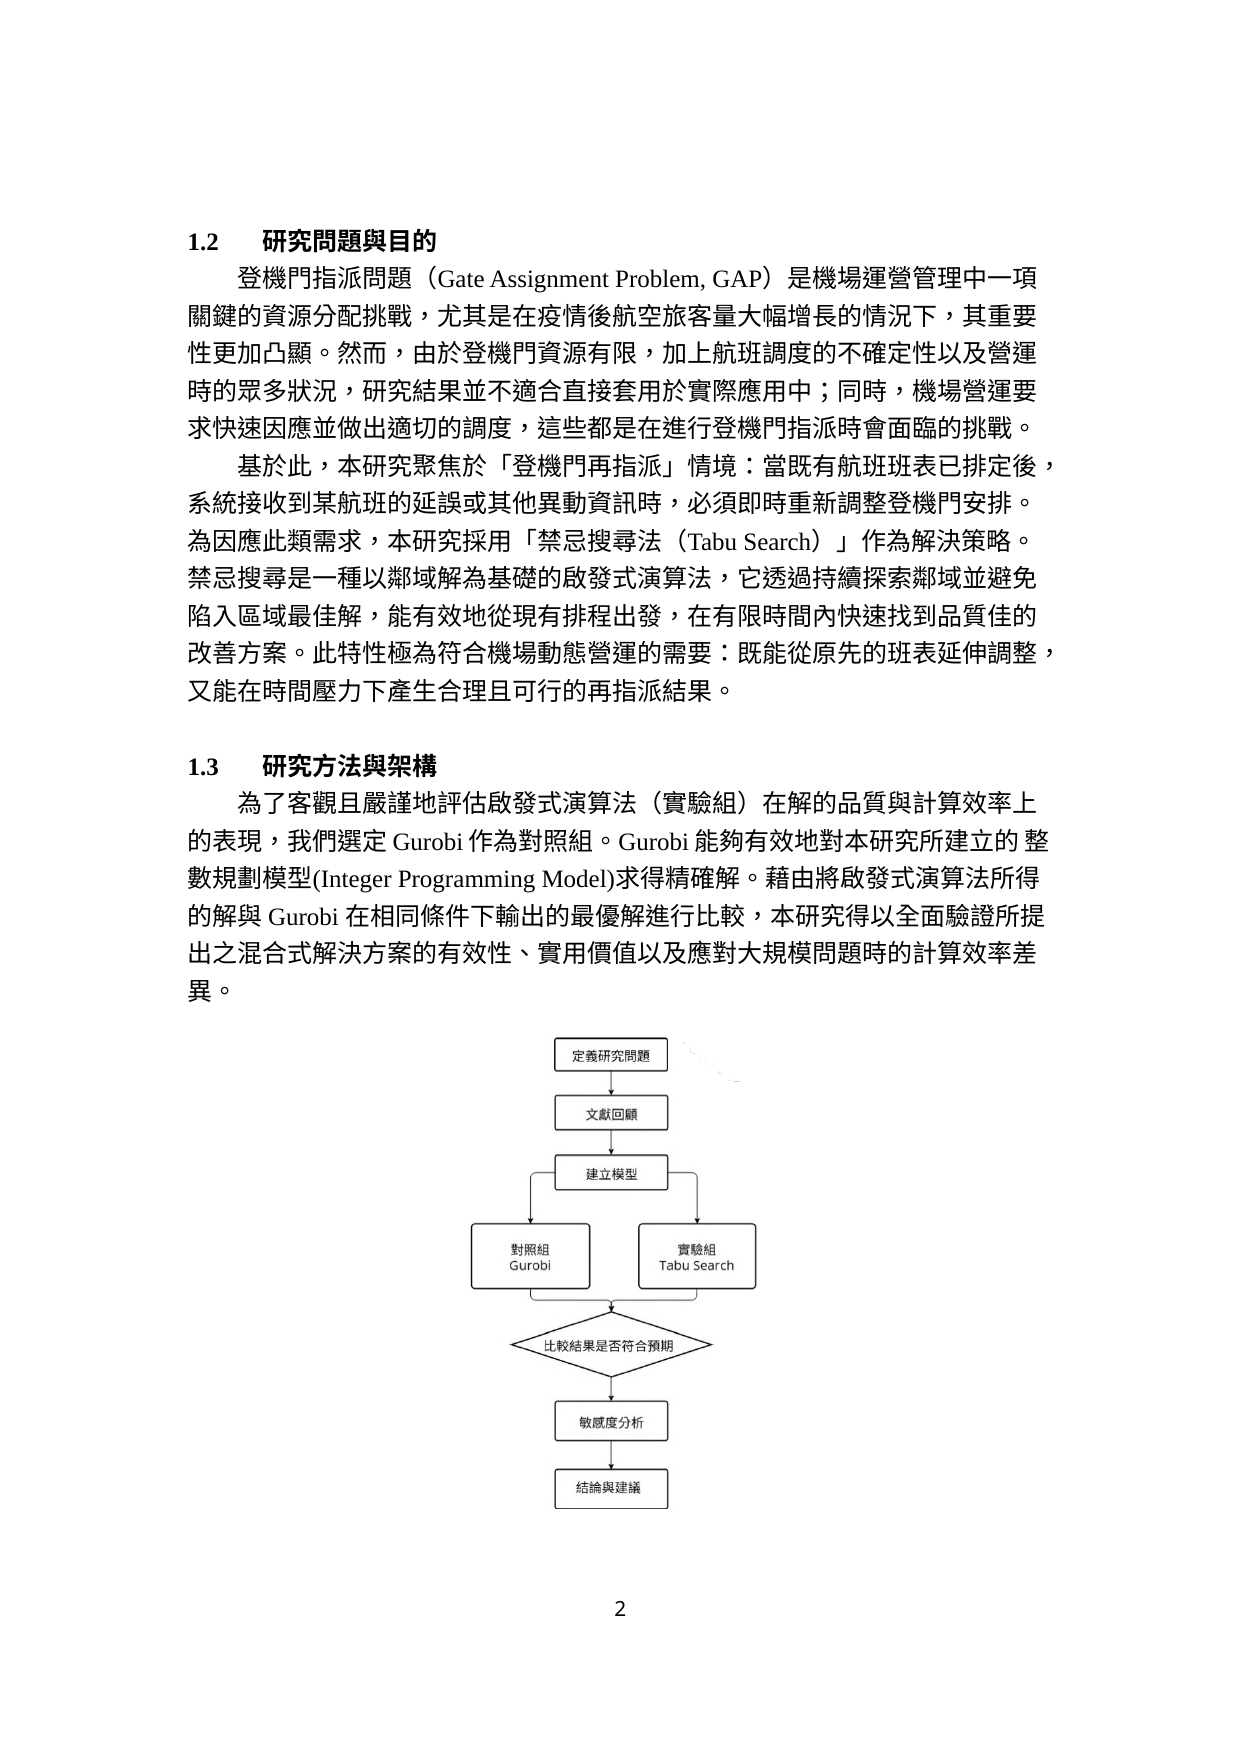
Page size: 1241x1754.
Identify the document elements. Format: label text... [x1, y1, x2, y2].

list 研究方法與架構 [187, 746, 1053, 783]
text 為了客觀且嚴謹地評估啟發式演算法（實驗組）在解的品質與計算效率上的表現，我們選定Gurobi作為對照組。Gurobi能夠有效地對本研究所建立的 整數規劃模型(Integer Programming Model)求得精確解。藉由將啟發式演算法所得的解與 Gurobi 在相同條件下輸出的最優解進行比較，本研究得以全面驗證所提出之混合式解決方案的有效性、實用價值以及應對大規模問題時的計算效率差異。 [187, 783, 1053, 1008]
picture [470, 1037, 770, 1509]
text 登機門指派問題（Gate Assignment Problem, GAP）是機場運營管理中一項關鍵的資源分配挑戰，尤其是在疫情後航空旅客量大幅增長的情況下，其重要性更加凸顯。然而，由於登機門資源有限，加上航班調度的不確定性以及營運時的眾多狀況，研究結果並不適合直接套用於實際應用中；同時，機場營運要求快速因應並做出適切的調度，這些都是在進行登機門指派時會面臨的挑戰。 [187, 258, 1053, 446]
text 基於此，本研究聚焦於「登機門再指派」情境：當既有航班班表已排定後，系統接收到某航班的延誤或其他異動資訊時，必須即時重新調整登機門安排。為因應此類需求，本研究採用「禁忌搜尋法（Tabu Search）」作為解決策略。禁忌搜尋是一種以鄰域解為基礎的啟發式演算法，它透過持續探索鄰域並避免陷入區域最佳解，能有效地從現有排程出發，在有限時間內快速找到品質佳的改善方案。此特性極為符合機場動態營運的需要：既能從原先的班表延伸調整，又能在時間壓力下產生合理且可行的再指派結果。 [187, 446, 1053, 708]
list 研究問題與目的 [187, 221, 1053, 258]
